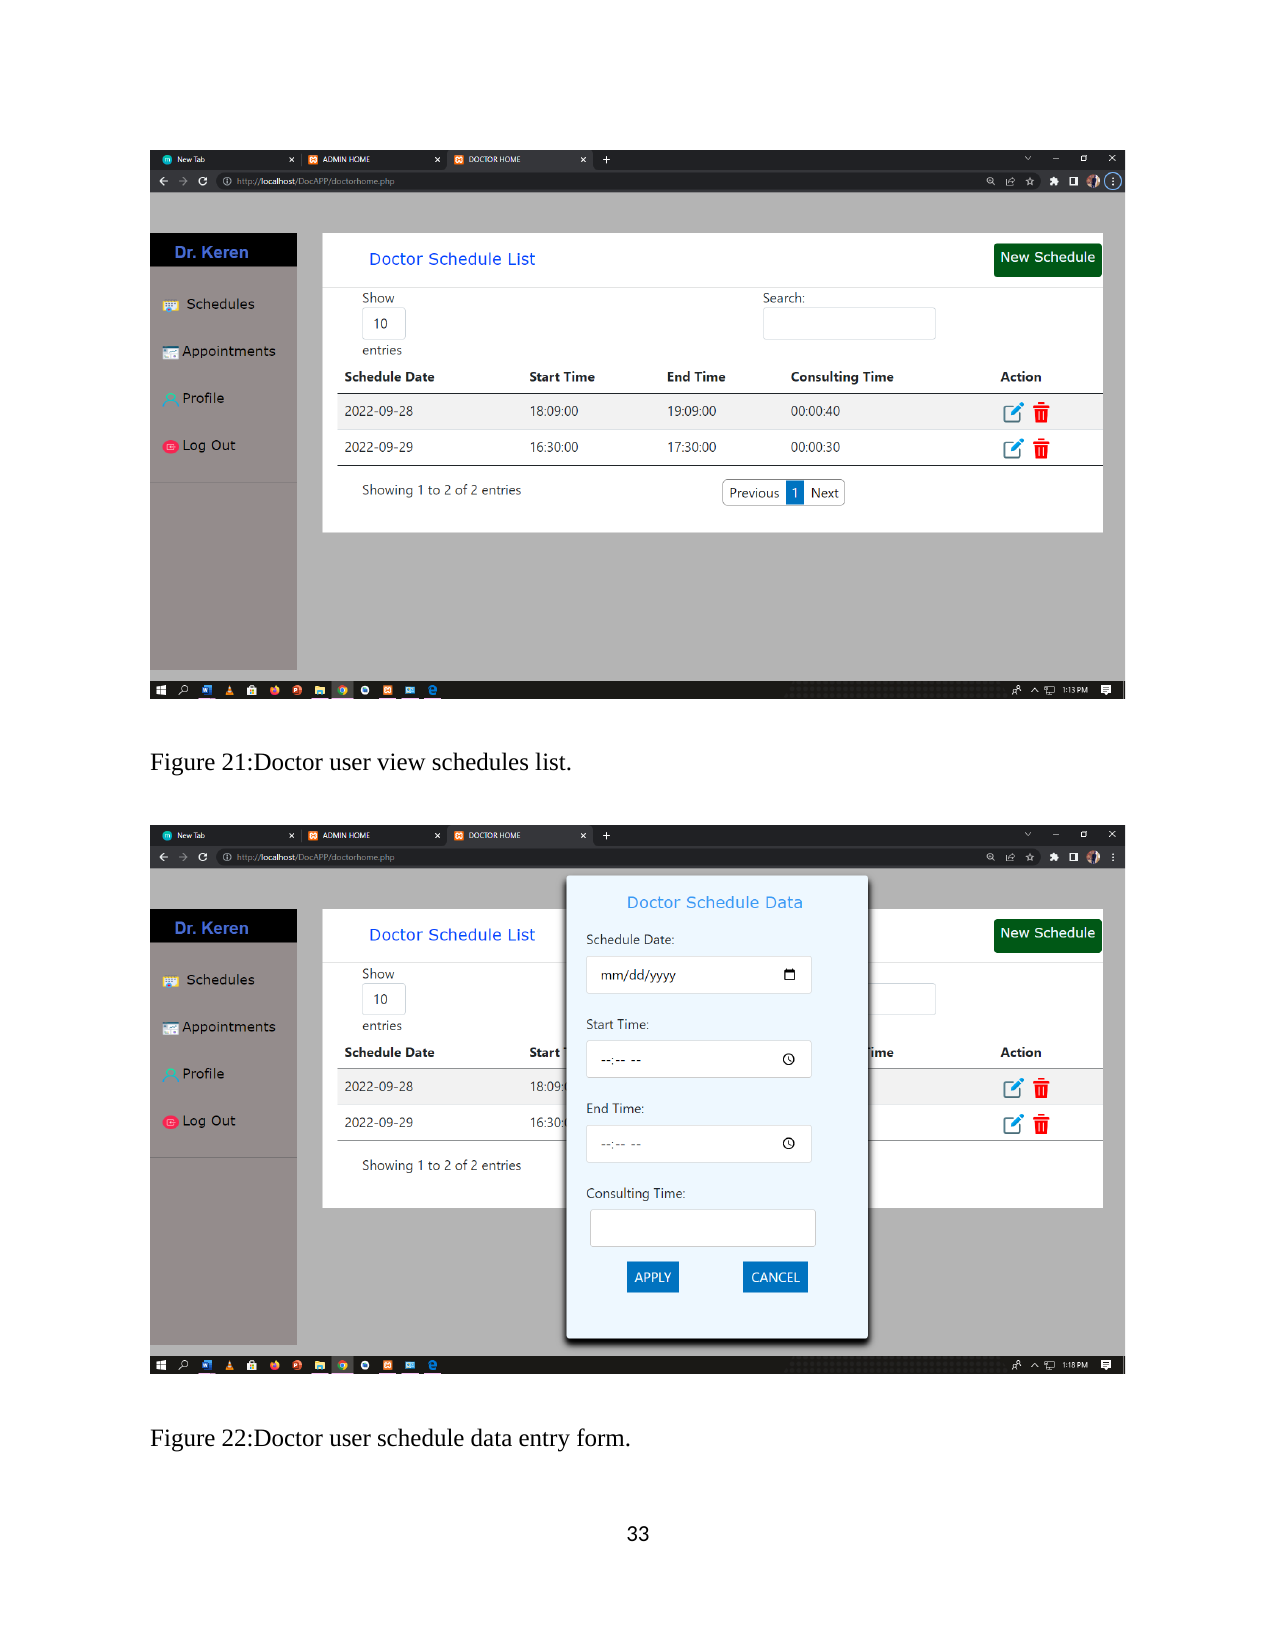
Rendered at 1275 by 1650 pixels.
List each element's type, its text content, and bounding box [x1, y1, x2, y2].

text Figure 22:Doctor user schedule data entry form. [150, 1423, 1125, 1452]
picture [150, 825, 1125, 1374]
text Figure 21:Doctor user view schedules list. [150, 747, 1125, 776]
picture [150, 150, 1125, 699]
